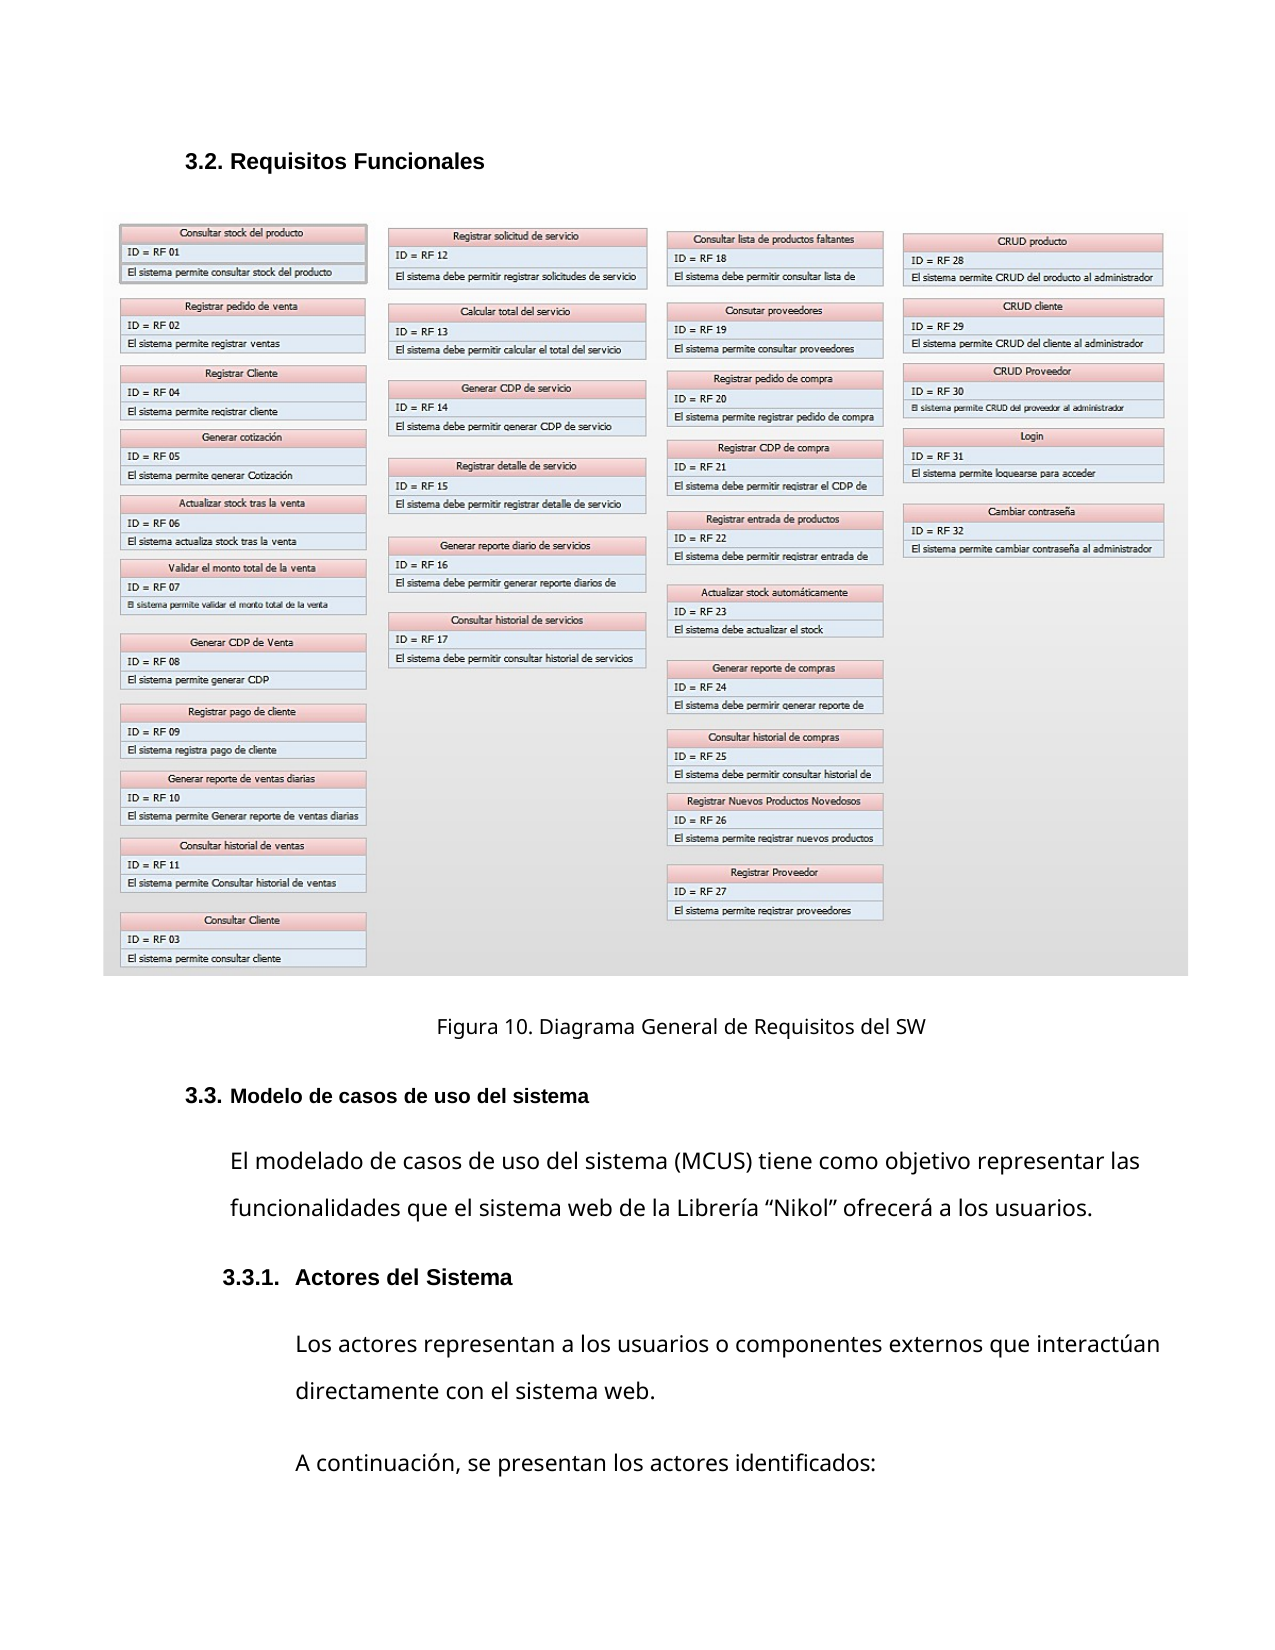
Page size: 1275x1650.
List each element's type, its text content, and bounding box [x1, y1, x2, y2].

text El modelado de casos de uso del sistema (MCUS) tiene como objetivo representar las funcionalidades que el sistema web de la Librería “Nikol” ofrecerá a los usuarios. [230, 1145, 1200, 1223]
text Figura 10. Diagrama General de Requisitos del SW [436, 1012, 1200, 1040]
list Requisitos Funcionales [185, 148, 1200, 174]
list Modelo de casos de uso del sistema [185, 1082, 1200, 1108]
text A continuación, se presentan los actores identificados: [295, 1447, 1200, 1478]
picture [103, 212, 1189, 976]
text Los actores representan a los usuarios o componentes externos que interactúan directamente con el sistema web. [295, 1328, 1200, 1406]
list Actores del Sistema [222, 1264, 1200, 1290]
